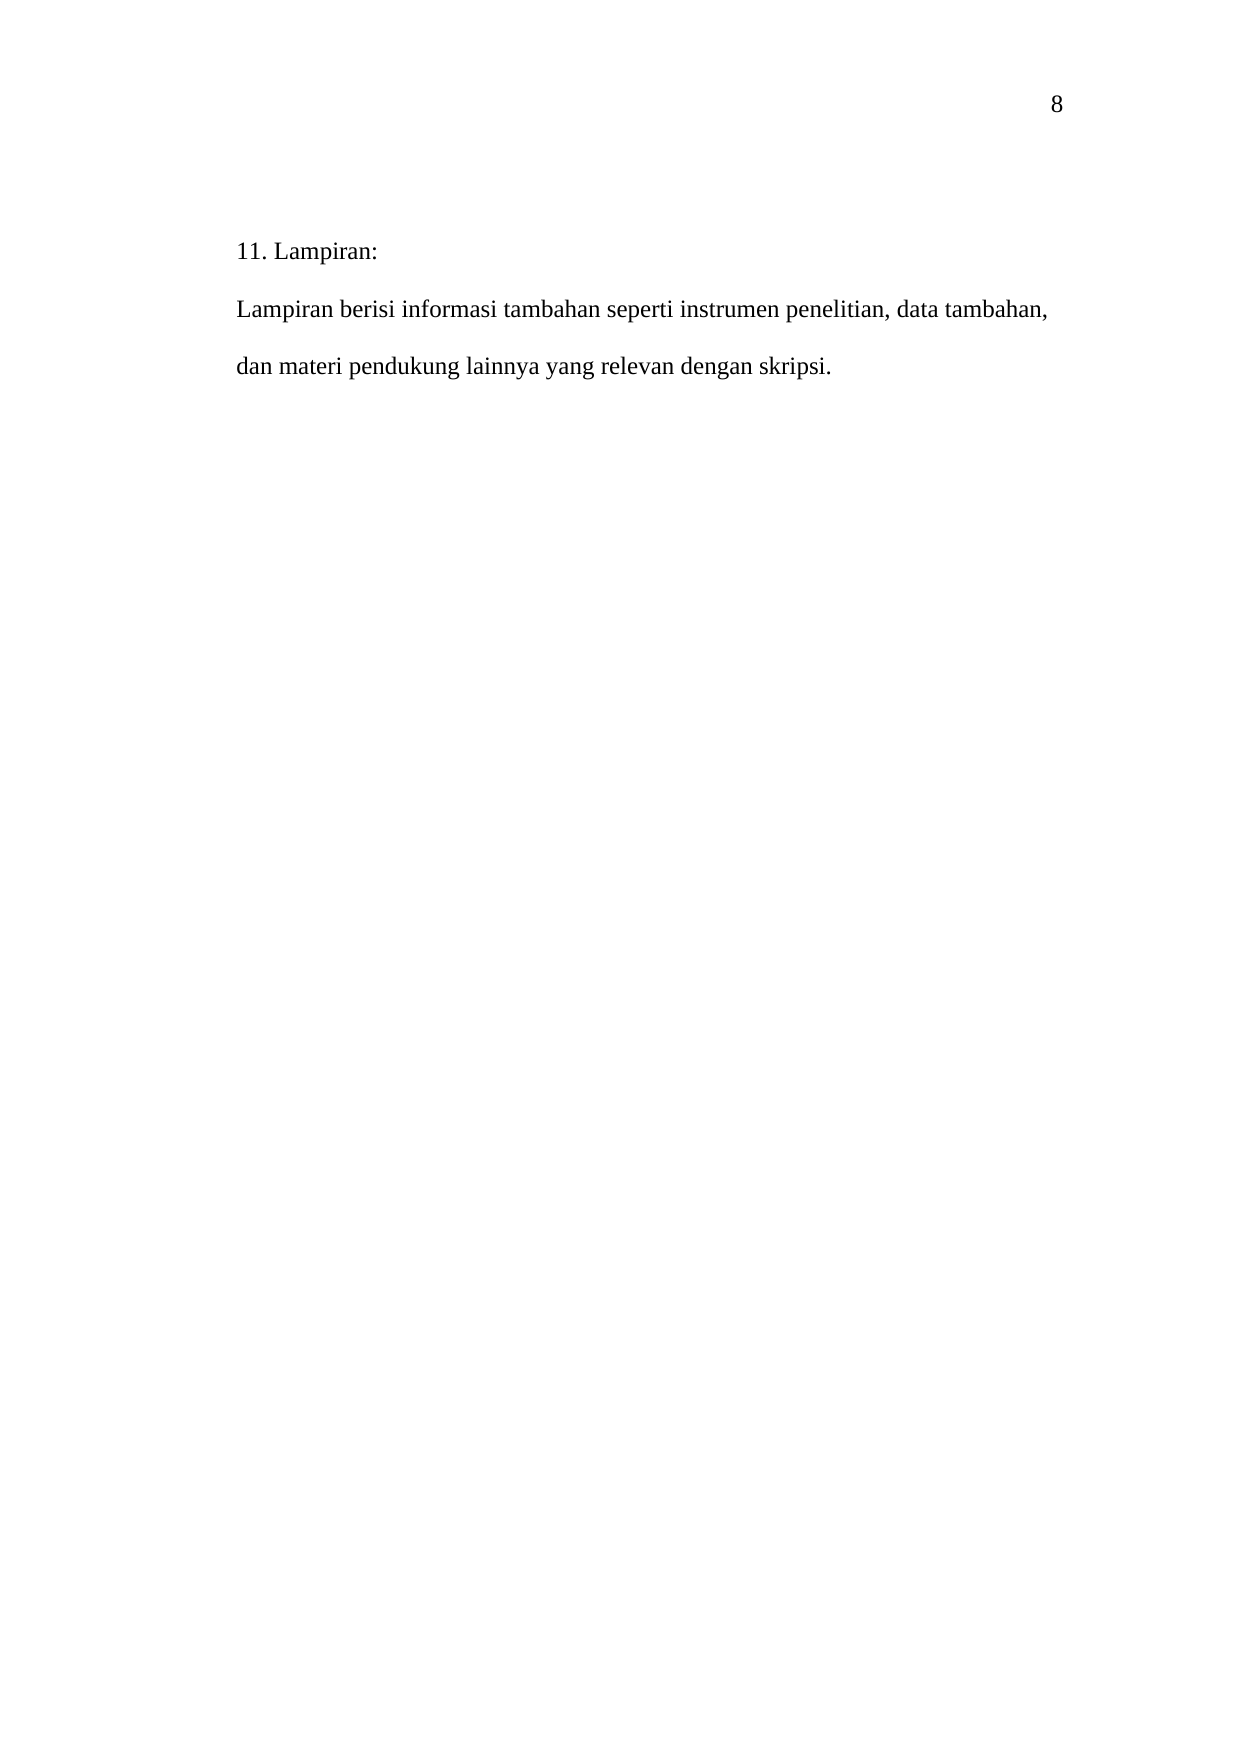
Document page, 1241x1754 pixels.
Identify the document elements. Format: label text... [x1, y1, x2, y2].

list Lampiran: [236, 236, 1063, 265]
list Lampiran berisi informasi tambahan seperti instrumen penelitian, data tambahan, dan materi pendukung lainnya yang relevan dengan skripsi. [236, 294, 1063, 380]
